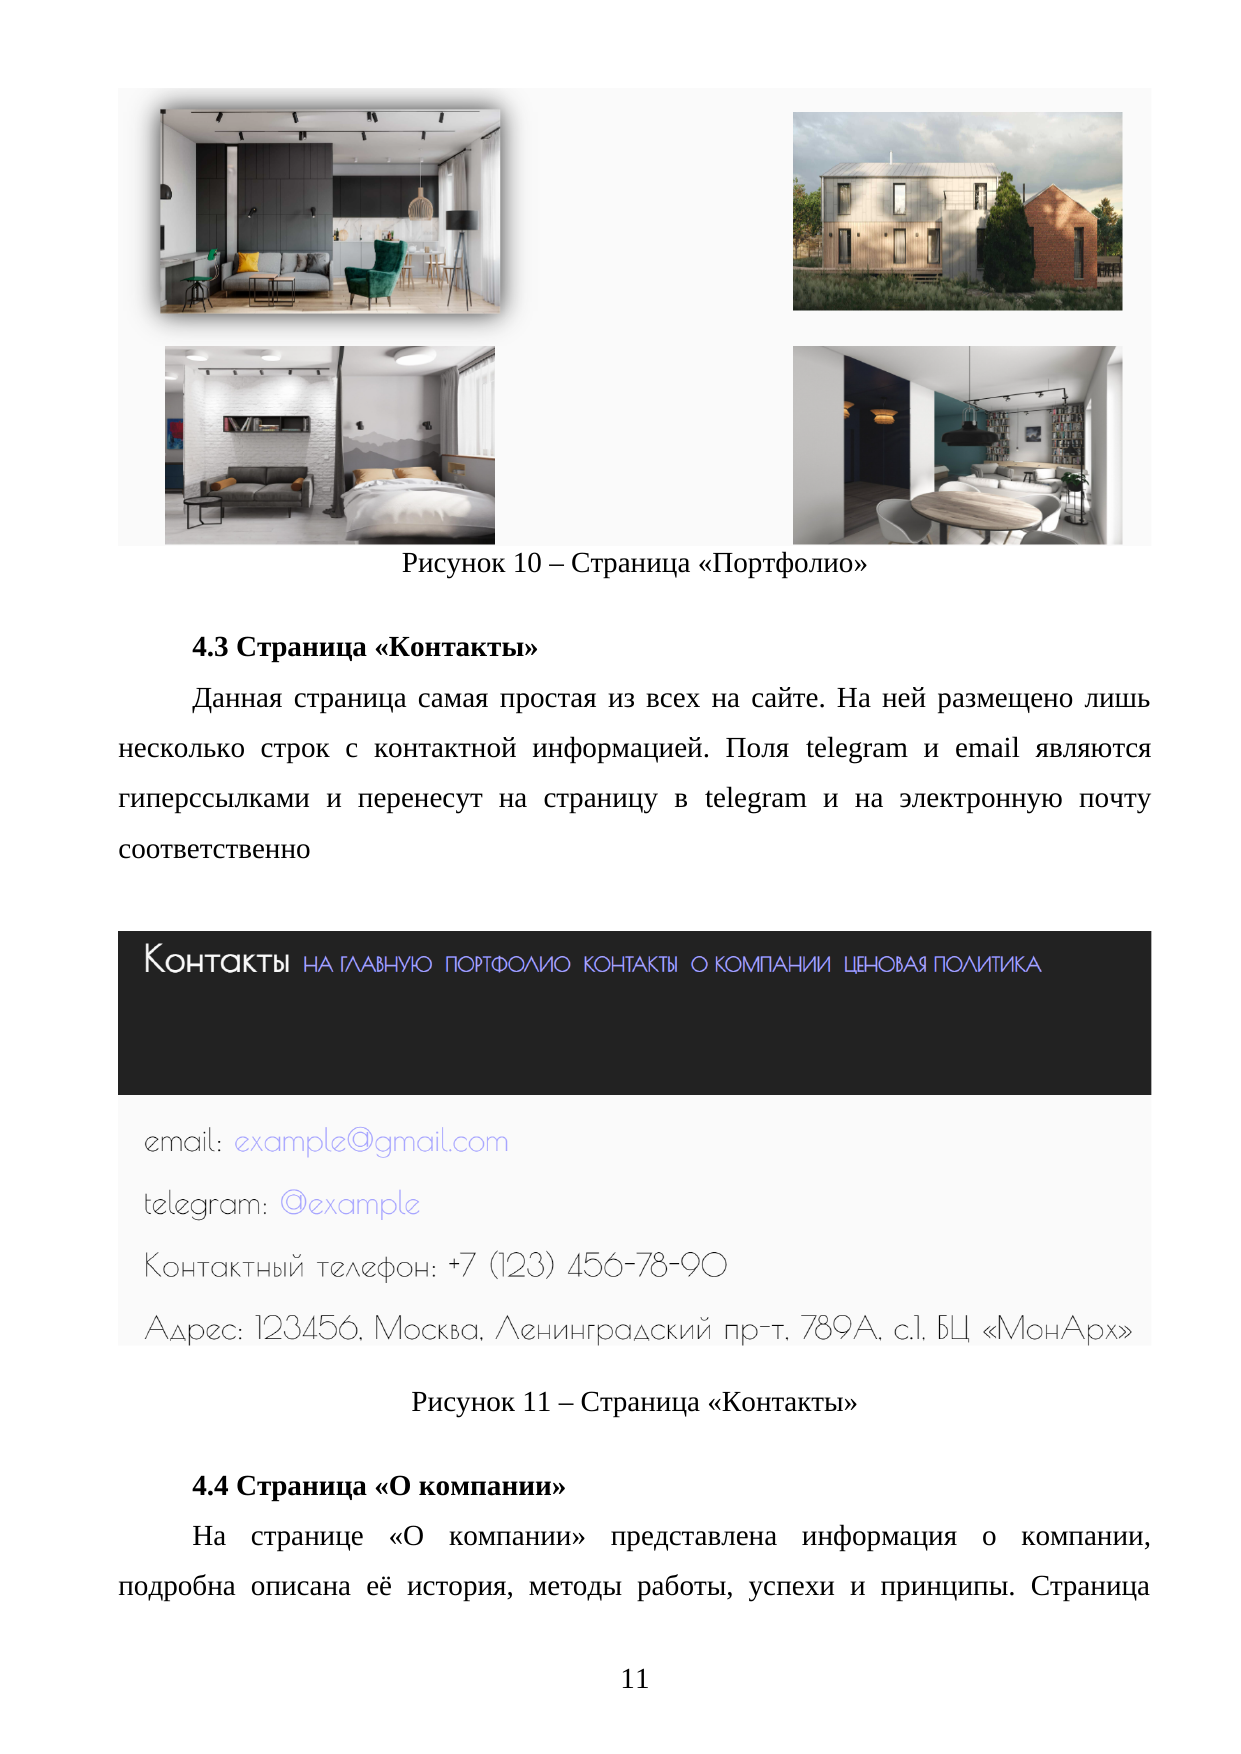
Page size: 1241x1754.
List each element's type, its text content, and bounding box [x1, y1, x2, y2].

text Данная страница самая простая из всех на сайте. На ней размещено лишь несколько строк с контактной информацией. Поля telegram и email являются гиперссылками и перенесут на страницу в telegram и на электронную почту соответственно [118, 680, 1152, 864]
text 4.4 Страница «О компании» [118, 1468, 1152, 1501]
text Рисунок 11 – Страница «Контакты» [118, 1384, 1152, 1417]
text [118, 1518, 1152, 1602]
text 4.3 Страница «Контакты» [118, 629, 1152, 663]
text Рисунок 10 – Страница «Портфолио» [118, 546, 1152, 579]
picture [118, 931, 1152, 1351]
picture [118, 88, 1152, 546]
